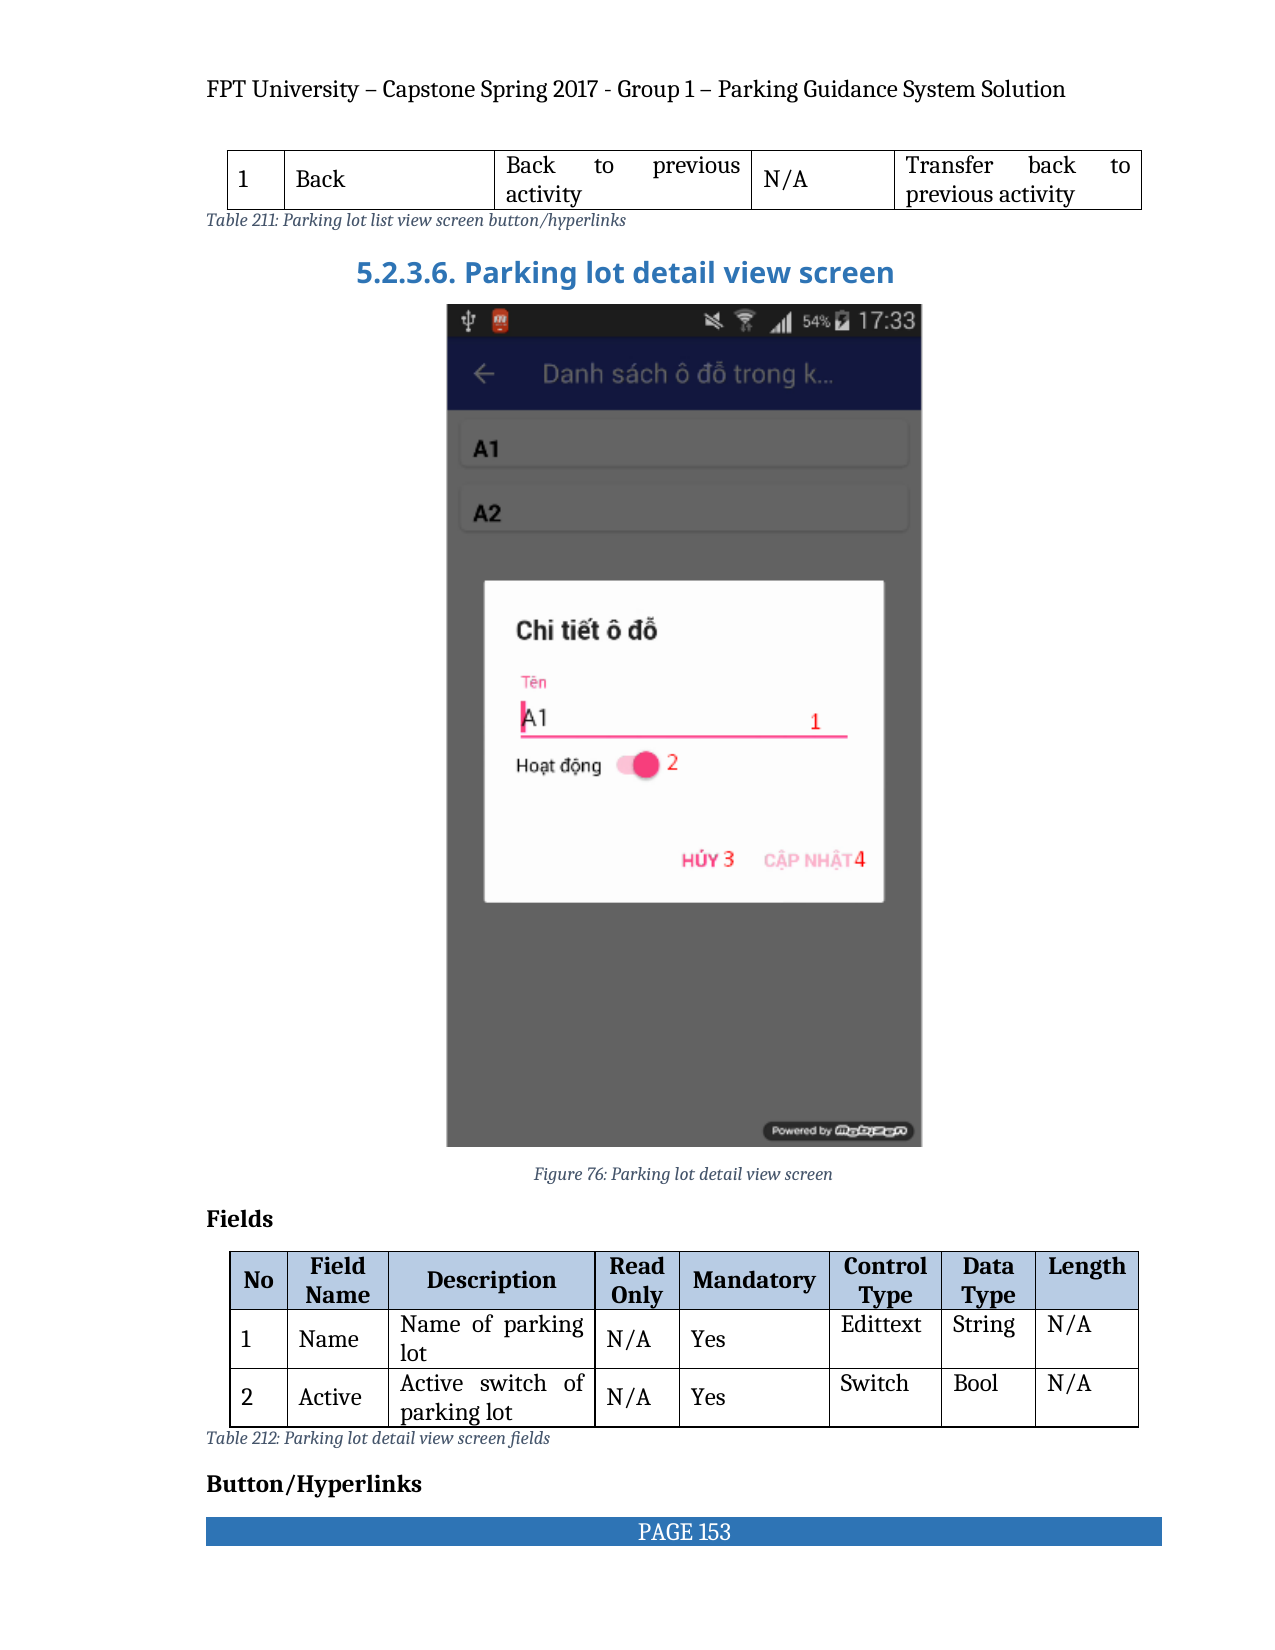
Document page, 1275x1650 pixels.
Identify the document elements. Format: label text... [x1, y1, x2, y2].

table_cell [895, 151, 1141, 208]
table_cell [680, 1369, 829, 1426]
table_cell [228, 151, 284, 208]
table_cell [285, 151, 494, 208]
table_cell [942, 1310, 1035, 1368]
text Fields [206, 1205, 1162, 1234]
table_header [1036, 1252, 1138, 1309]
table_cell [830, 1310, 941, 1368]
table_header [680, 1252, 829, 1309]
text Button/Hyperlinks [206, 1470, 1162, 1499]
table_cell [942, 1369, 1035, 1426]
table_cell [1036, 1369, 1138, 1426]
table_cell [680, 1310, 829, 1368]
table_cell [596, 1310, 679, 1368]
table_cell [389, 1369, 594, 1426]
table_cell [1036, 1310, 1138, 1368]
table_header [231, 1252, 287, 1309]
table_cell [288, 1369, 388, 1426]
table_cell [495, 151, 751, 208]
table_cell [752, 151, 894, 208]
picture [446, 304, 923, 1147]
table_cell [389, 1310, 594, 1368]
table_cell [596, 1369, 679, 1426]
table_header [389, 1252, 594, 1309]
subtitle Parking lot detail view screen [206, 252, 1162, 292]
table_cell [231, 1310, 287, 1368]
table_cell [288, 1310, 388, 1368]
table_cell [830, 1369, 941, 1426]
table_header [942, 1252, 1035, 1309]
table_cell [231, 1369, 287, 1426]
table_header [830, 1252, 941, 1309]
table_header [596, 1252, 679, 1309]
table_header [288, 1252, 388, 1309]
